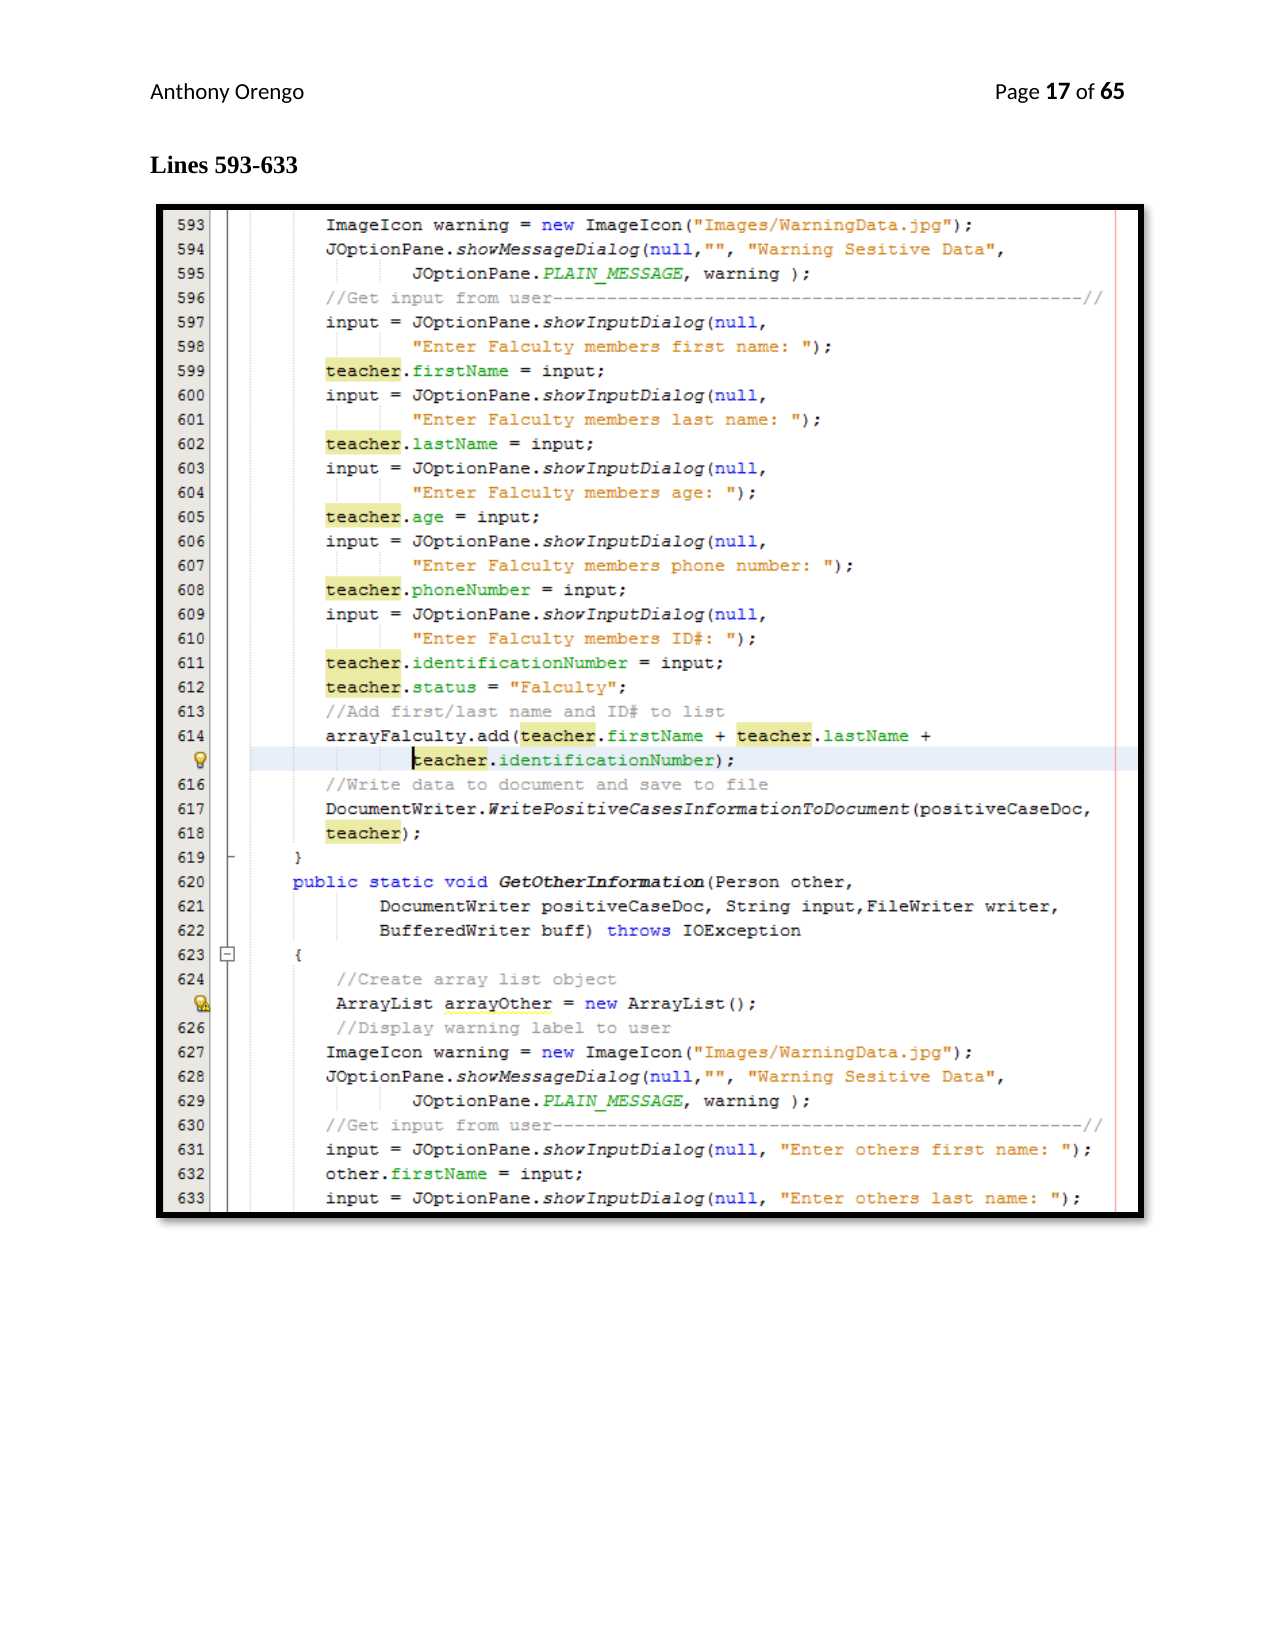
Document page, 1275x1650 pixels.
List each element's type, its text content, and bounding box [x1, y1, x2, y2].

text Lines 593-633 [150, 150, 1125, 179]
